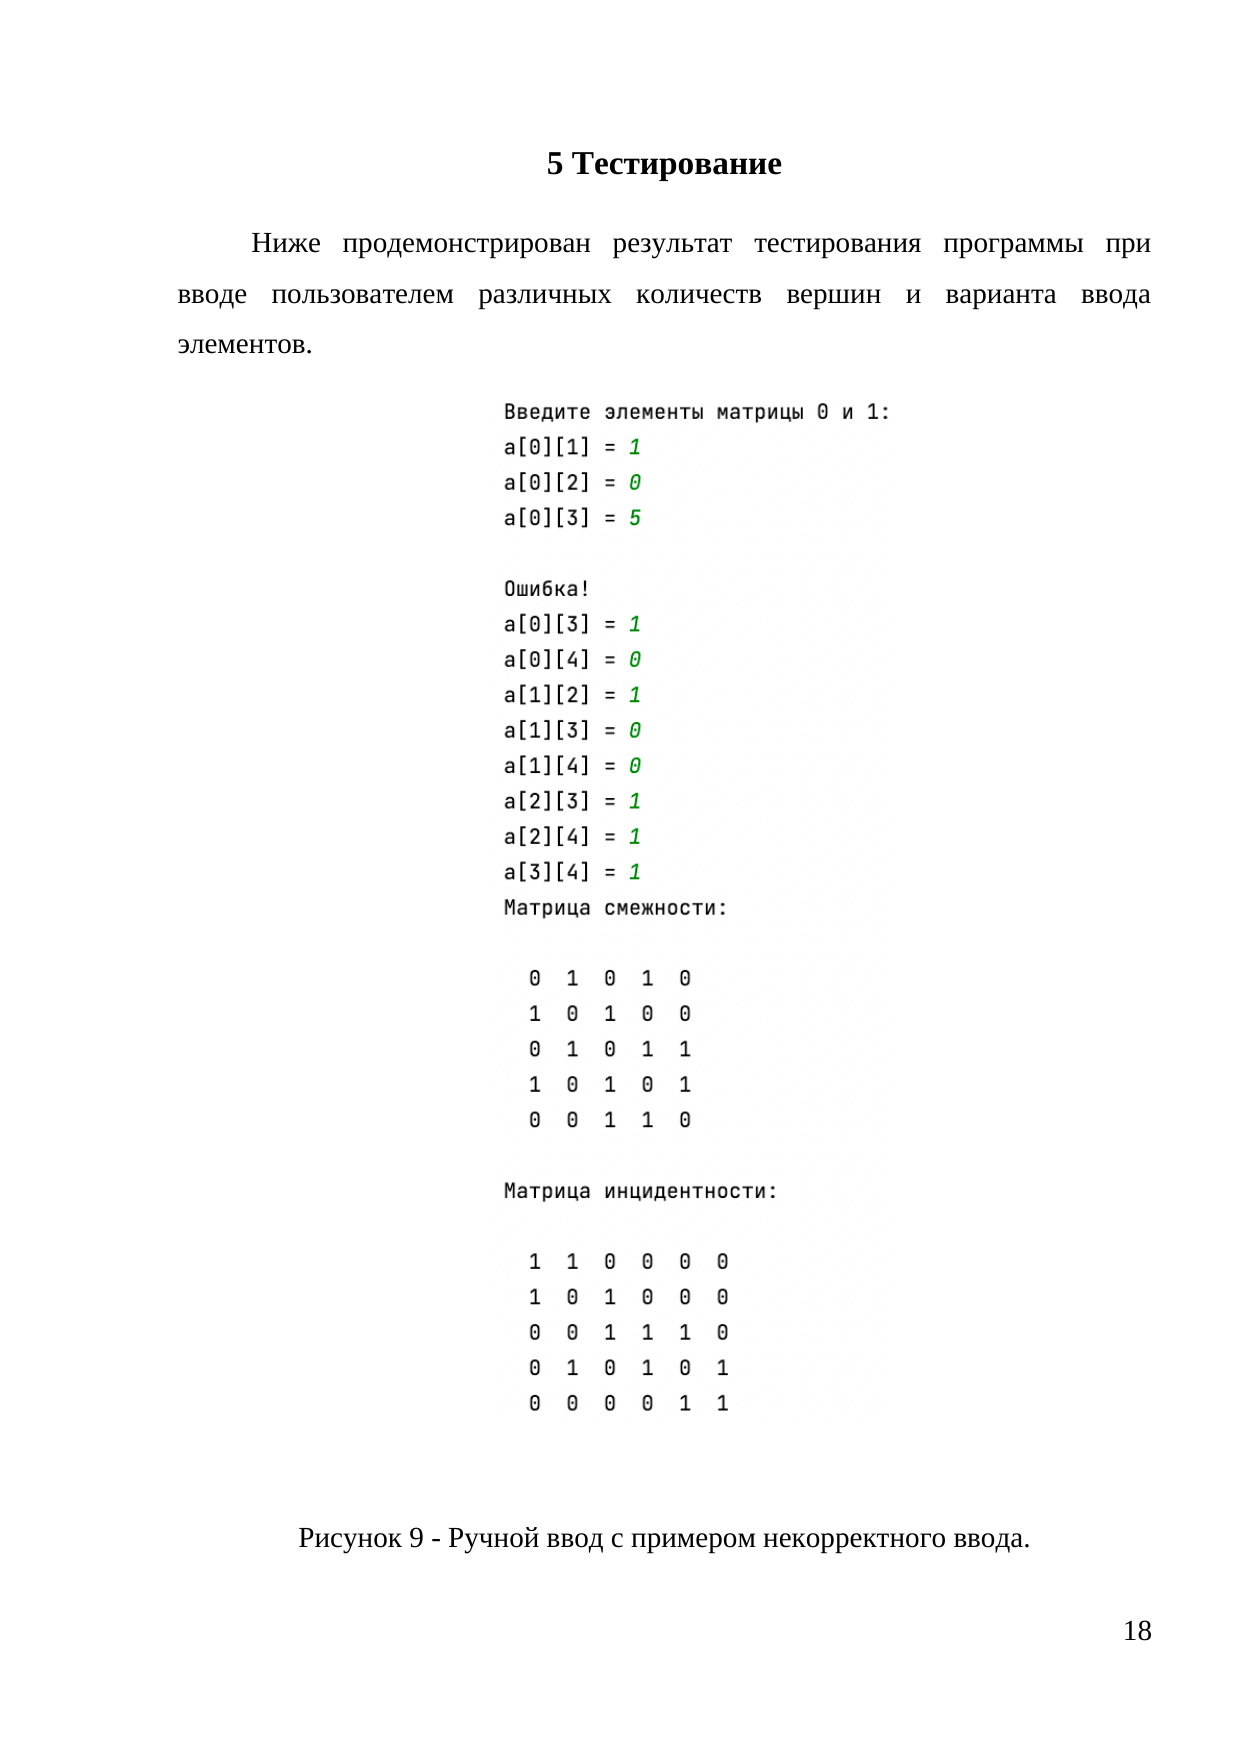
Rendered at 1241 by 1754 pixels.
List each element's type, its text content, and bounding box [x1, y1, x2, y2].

text Рисунок 9 - Ручной ввод с примером некорректного ввода. [177, 1520, 1152, 1553]
picture [487, 396, 900, 1422]
text Ниже продемонстрирован результат тестирования программы при вводе пользователем различных количеств вершин и варианта ввода элементов. [177, 226, 1152, 360]
subtitle 5 Тестирование [177, 143, 1152, 181]
